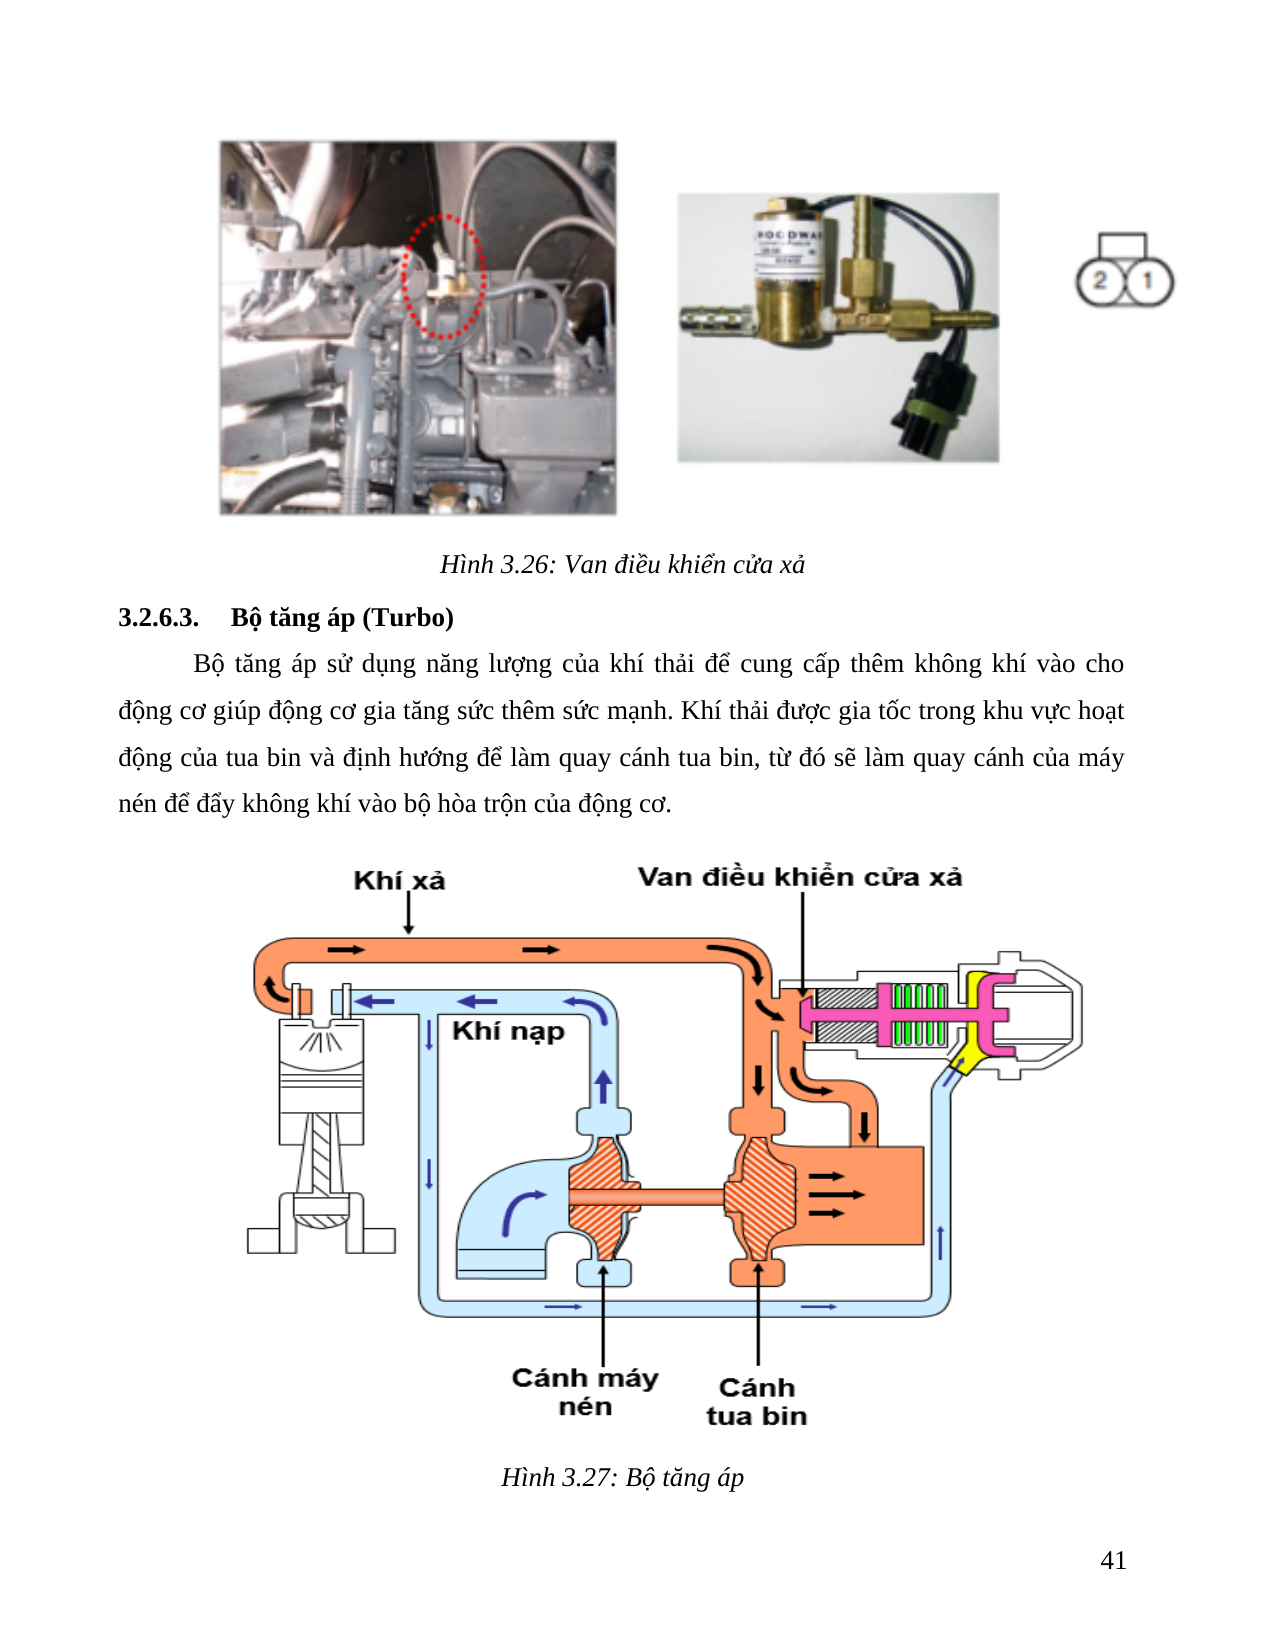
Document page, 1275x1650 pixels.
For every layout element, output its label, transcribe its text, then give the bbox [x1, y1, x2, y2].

picture [193, 118, 1211, 534]
picture [211, 833, 1110, 1446]
text Bộ tăng áp sử dụng năng lượng của khí thải để cung cấp thêm không khí vào cho động cơ giúp động cơ gia tăng sức thêm sức mạnh. Khí thải được gia tốc trong khu vực hoạt động của tua bin và định hướng để làm quay cánh tua bin, từ đó sẽ làm quay cánh của máy nén để đẩy không khí vào bộ hòa trộn của động cơ. [118, 647, 1127, 818]
text Hình 3.26: Van điều khiển cửa xả [118, 549, 1127, 580]
subtitle Bộ tăng áp (Turbo) [118, 601, 1127, 632]
text Hình 3.27: Bộ tăng áp [118, 1461, 1127, 1492]
